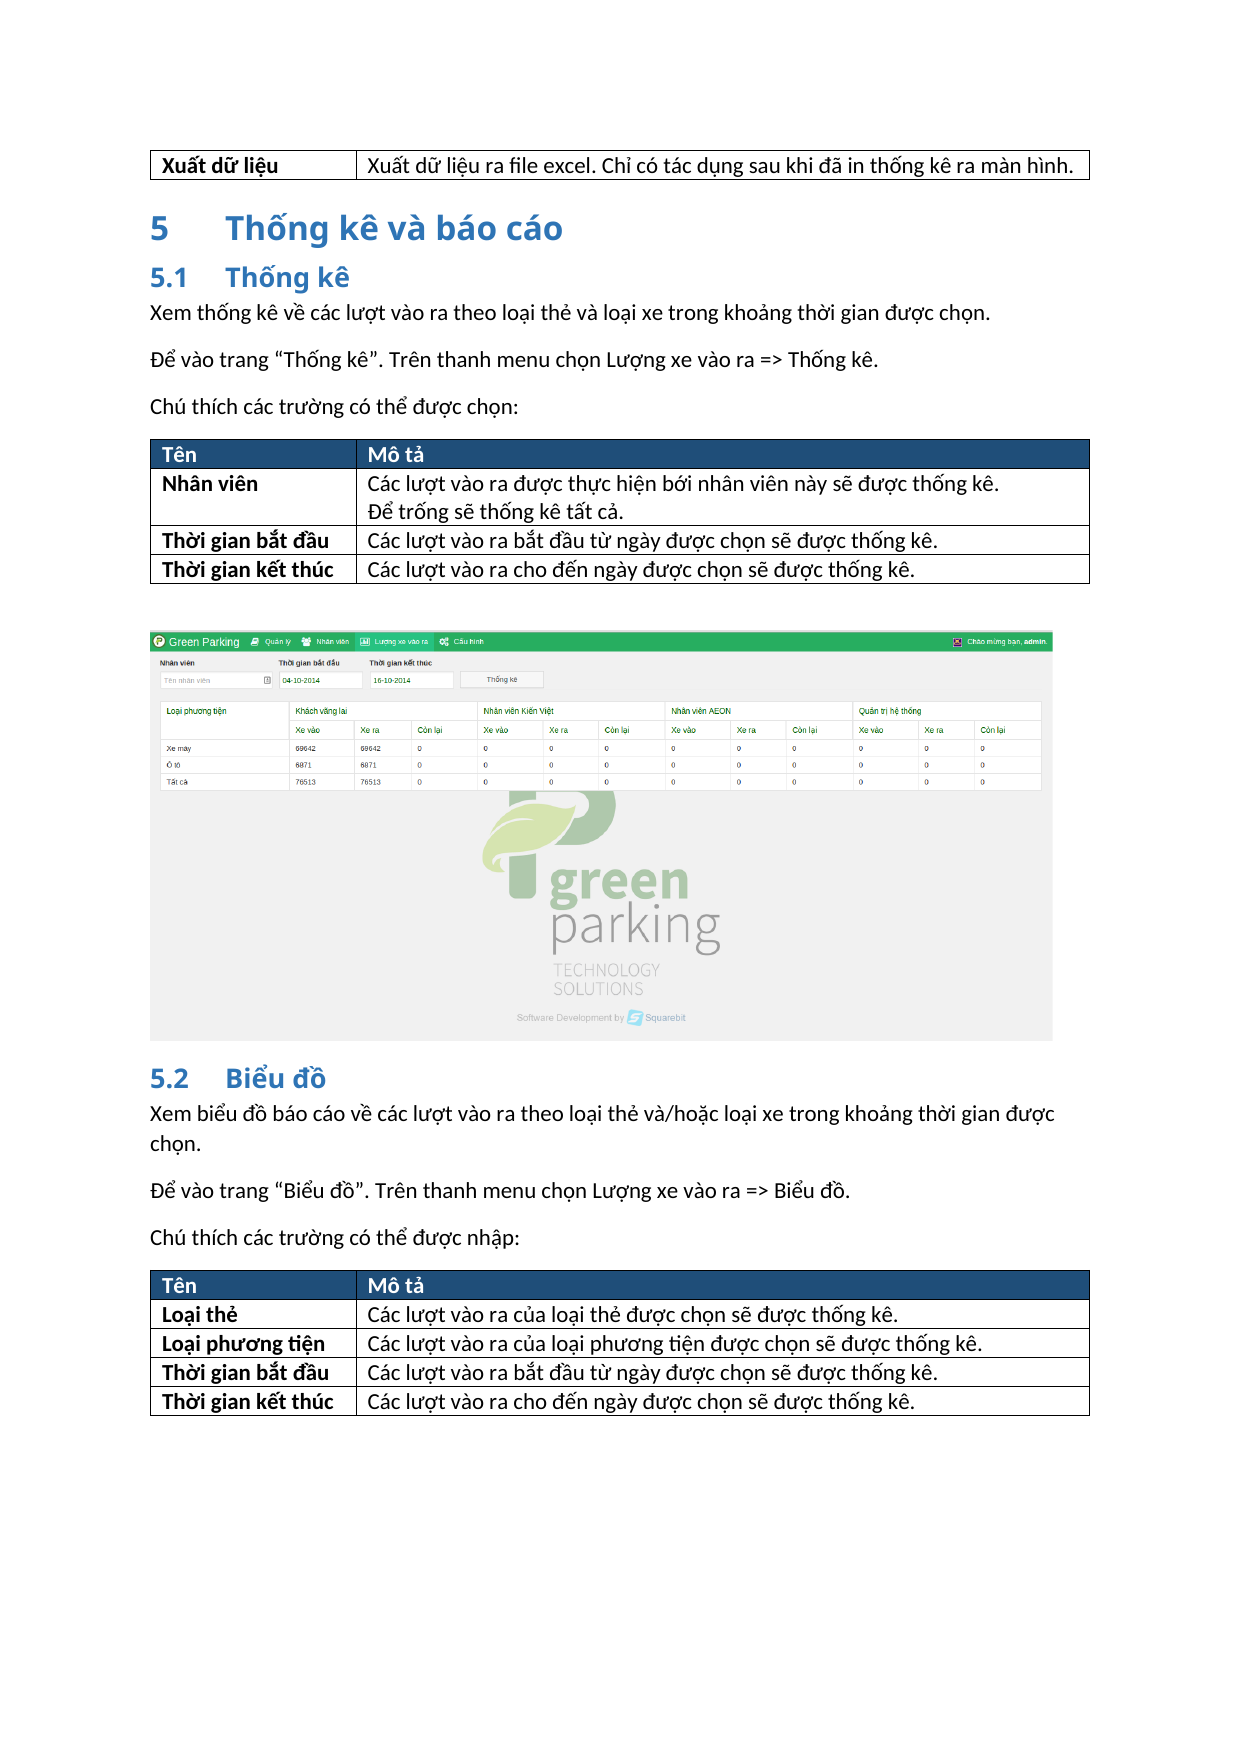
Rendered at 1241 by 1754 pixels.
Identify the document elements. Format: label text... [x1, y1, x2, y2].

table_cell Nhân viên [151, 469, 356, 525]
table_header Mô tả [357, 1271, 1089, 1299]
subtitle Thống kê và báo cáo [150, 205, 1090, 251]
subtitle Biểu đồ [150, 1059, 1090, 1096]
table_header Tên [151, 440, 356, 468]
table_cell Thời gian bắt đầu [151, 526, 356, 554]
table_cell Xuất dữ liệu ra file excel. Chỉ có tác dụng sau khi đã in thống kê ra màn hình. [357, 151, 1089, 179]
text Để vào trang “Thống kê”. Trên thanh menu chọn Lượng xe vào ra => Thống kê. [150, 345, 1090, 373]
table_cell Thời gian bắt đầu [151, 1358, 356, 1386]
picture [150, 630, 1053, 1041]
table_cell Xuất dữ liệu [151, 151, 356, 179]
table_cell Các lượt vào ra của loại phương tiện được chọn sẽ được thống kê. [357, 1329, 1089, 1357]
table_cell Thời gian kết thúc [151, 555, 356, 583]
table_header Tên [151, 1271, 356, 1299]
table_cell Các lượt vào ra được thực hiện bới nhân viên này sẽ được thống kê. Để trống sẽ thống kê tất cả. [357, 469, 1089, 525]
text Xem thống kê về các lượt vào ra theo loại thẻ và loại xe trong khoảng thời gian được chọn. [150, 298, 1090, 326]
table_cell Loại thẻ [151, 1300, 356, 1328]
table_header Mô tả [357, 440, 1089, 468]
text Chú thích các trường có thể được chọn: [150, 392, 1090, 420]
text Chú thích các trường có thể được nhập: [150, 1223, 1090, 1251]
text Để vào trang “Biểu đồ”. Trên thanh menu chọn Lượng xe vào ra => Biểu đồ. [150, 1176, 1090, 1204]
table_cell Thời gian kết thúc [151, 1387, 356, 1415]
table_cell Các lượt vào ra cho đến ngày được chọn sẽ được thống kê. [357, 555, 1089, 583]
subtitle Thống kê [150, 258, 1090, 295]
table_cell Các lượt vào ra của loại thẻ được chọn sẽ được thống kê. [357, 1300, 1089, 1328]
table_cell Các lượt vào ra bắt đầu từ ngày được chọn sẽ được thống kê. [357, 1358, 1089, 1386]
table_cell Các lượt vào ra cho đến ngày được chọn sẽ được thống kê. [357, 1387, 1089, 1415]
table_cell Loại phương tiện [151, 1329, 356, 1357]
text Xem biểu đồ báo cáo về các lượt vào ra theo loại thẻ và/hoặc loại xe trong khoảng thời gian được chọn. [150, 1099, 1090, 1157]
table_cell Các lượt vào ra bắt đầu từ ngày được chọn sẽ được thống kê. [357, 526, 1089, 554]
